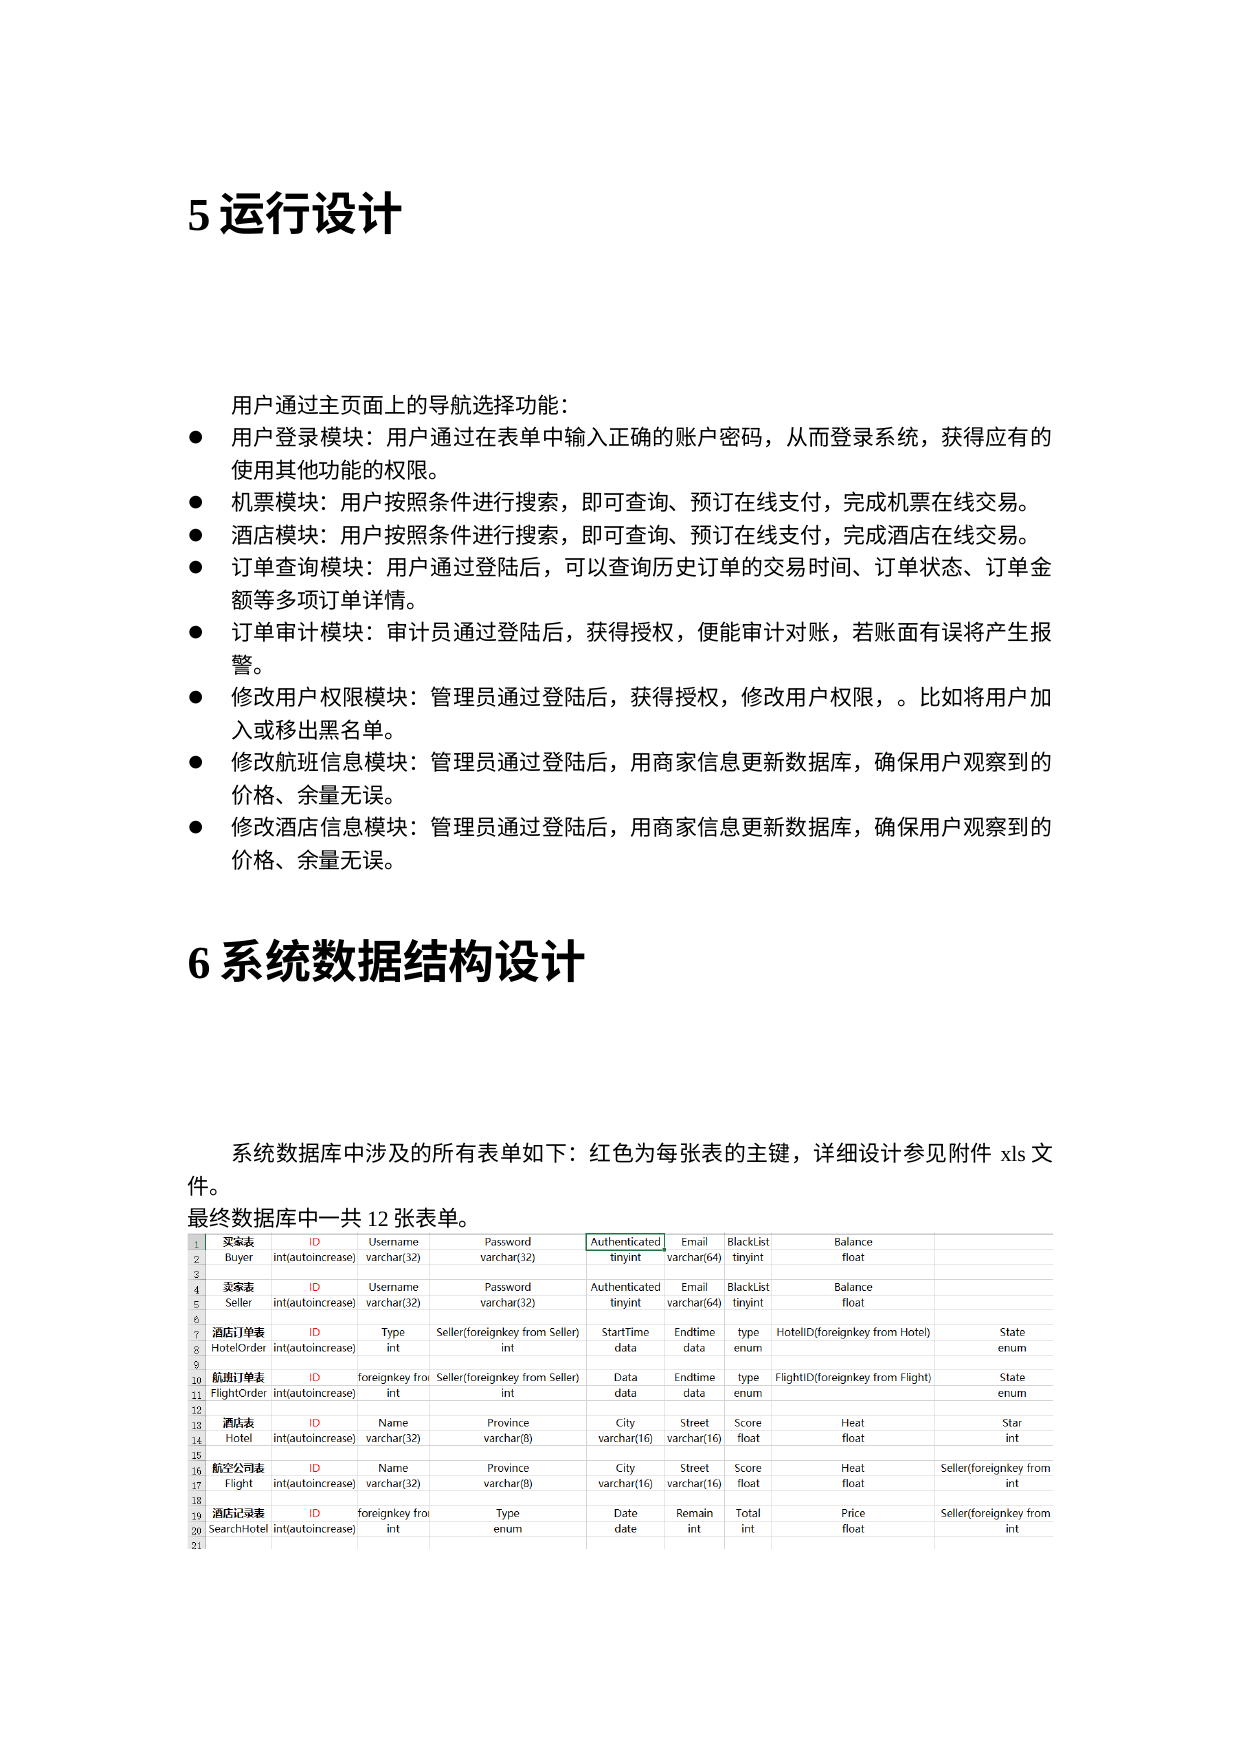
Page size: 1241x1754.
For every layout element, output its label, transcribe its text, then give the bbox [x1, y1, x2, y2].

list 用户登录模块：用户通过在表单中输入正确的账户密码，从而登录系统，获得应有的使用其他功能的权限。 [187, 420, 1053, 485]
list 修改航班信息模块：管理员通过登陆后，用商家信息更新数据库，确保用户观察到的价格、余量无误。 [187, 745, 1053, 810]
picture [187, 1233, 1054, 1549]
text 系统数据库中涉及的所有表单如下：红色为每张表的主键，详细设计参见附件xls文件。 [187, 1136, 1053, 1201]
text 最终数据库中一共12张表单。 [187, 1201, 1053, 1233]
subtitle 5运行设计 [187, 162, 1053, 259]
text 用户通过主页面上的导航选择功能： [187, 387, 1053, 420]
list 机票模块：用户按照条件进行搜索，即可查询、预订在线支付，完成机票在线交易。 [187, 485, 1053, 517]
list 订单审计模块：审计员通过登陆后，获得授权，便能审计对账，若账面有误将产生报警。 [187, 615, 1053, 680]
list 修改用户权限模块：管理员通过登陆后，获得授权，修改用户权限，。比如将用户加入或移出黑名单。 [187, 680, 1053, 745]
list 订单查询模块：用户通过登陆后，可以查询历史订单的交易时间、订单状态、订单金额等多项订单详情。 [187, 550, 1053, 615]
list 修改酒店信息模块：管理员通过登陆后，用商家信息更新数据库，确保用户观察到的价格、余量无误。 [187, 810, 1053, 875]
subtitle 6系统数据结构设计 [187, 910, 1053, 1008]
list 酒店模块：用户按照条件进行搜索，即可查询、预订在线支付，完成酒店在线交易。 [187, 517, 1053, 550]
